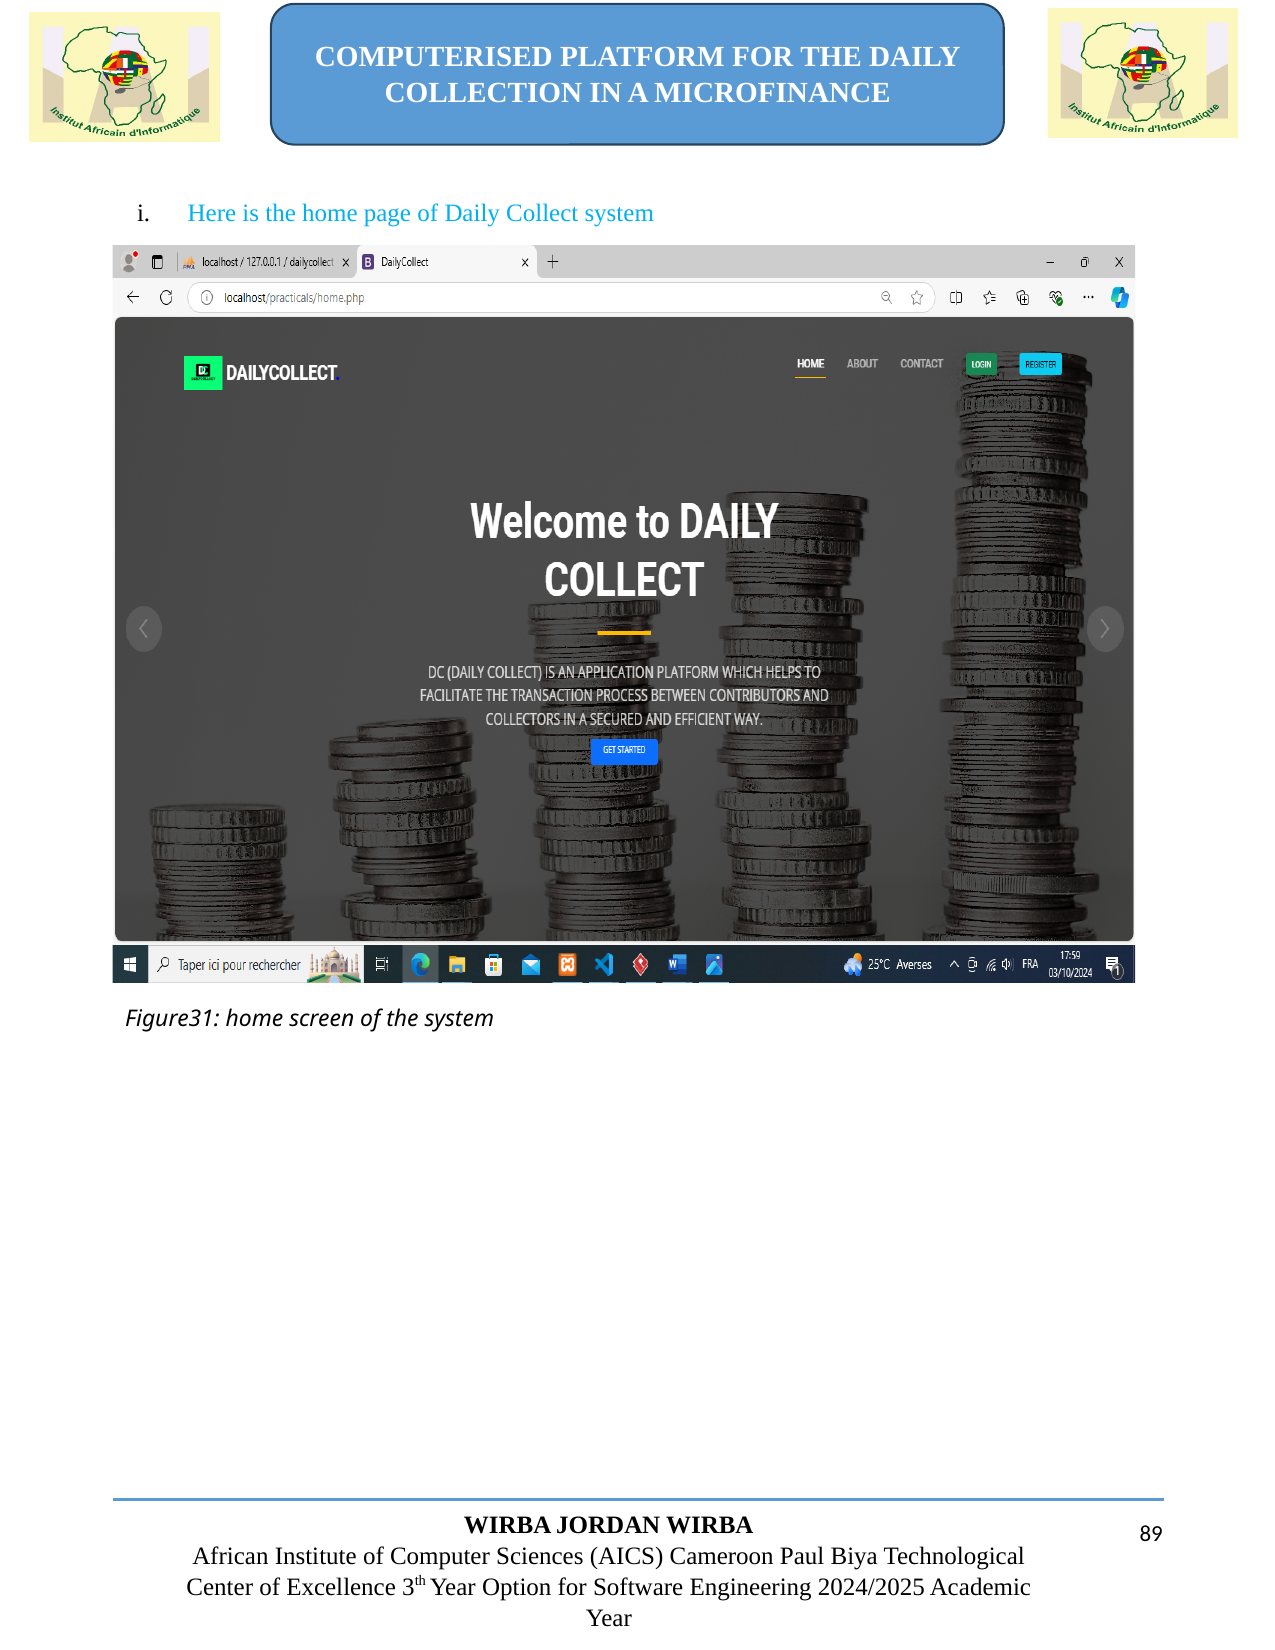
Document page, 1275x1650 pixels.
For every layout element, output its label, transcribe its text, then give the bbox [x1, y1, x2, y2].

list Here is the home page of Daily Collect system [150, 198, 1162, 226]
picture [29, 12, 220, 142]
picture [1047, 8, 1239, 138]
subtitle Figure31: home screen of the system [112, 1002, 1162, 1033]
picture [112, 245, 1136, 983]
